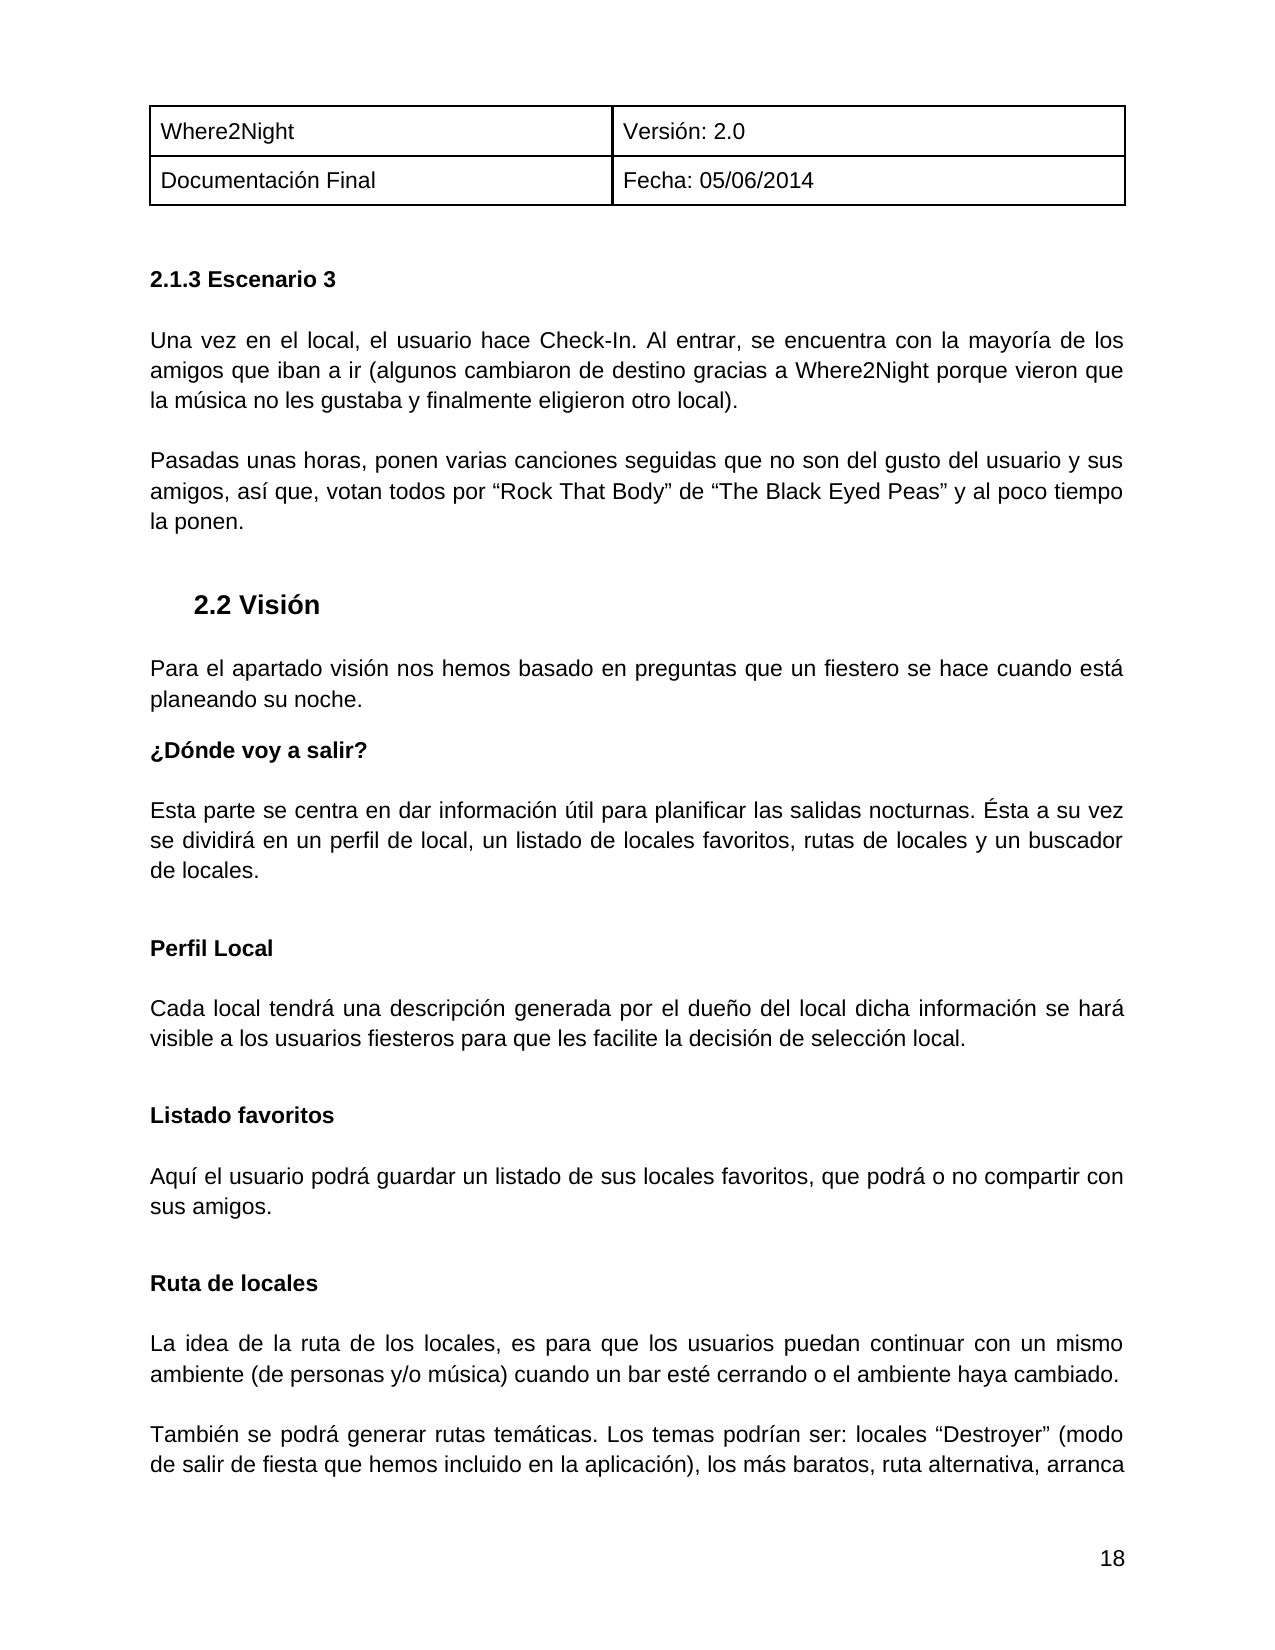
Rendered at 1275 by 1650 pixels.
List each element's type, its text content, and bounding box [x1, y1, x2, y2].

text ¿Dónde voy a salir? [150, 737, 1125, 763]
text Esta parte se centra en dar información útil para planificar las salidas nocturnas. Ésta a su vez se dividirá en un perfil de local, un listado de locales favoritos, rutas de locales y un buscador de locales. [150, 797, 1125, 884]
subtitle 2.2 Visión [194, 589, 1125, 620]
text Aquí el usuario podrá guardar un listado de sus locales favoritos, que podrá o no compartir con sus amigos. [150, 1163, 1125, 1219]
text Listado favoritos [150, 1102, 1125, 1128]
text Para el apartado visión nos hemos basado en preguntas que un fiestero se hace cuando está planeando su noche. [150, 655, 1125, 712]
text Perfil Local [150, 934, 1125, 961]
text Cada local tendrá una descripción generada por el dueño del local dicha información se hará visible a los usuarios fiesteros para que les facilite la decisión de selección local. [150, 995, 1125, 1051]
subtitle 2.1.3 Escenario 3 [150, 266, 1125, 293]
text Una vez en el local, el usuario hace Check-In. Al entrar, se encuentra con la mayoría de los amigos que iban a ir (algunos cambiaron de destino gracias a Where2Night porque vieron que la música no les gustaba y finalmente eligieron otro local). [150, 327, 1125, 413]
text La idea de la ruta de los locales, es para que los usuarios puedan continuar con un mismo ambiente (de personas y/o música) cuando un bar esté cerrando o el ambiente haya cambiado. [150, 1330, 1125, 1387]
text Pasadas unas horas, ponen varias canciones seguidas que no son del gusto del usuario y sus amigos, así que, votan todos por “Rock That Body” de “The Black Eyed Peas” y al poco tiempo la ponen. [150, 447, 1125, 534]
text Ruta de locales [150, 1270, 1125, 1296]
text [150, 1421, 1125, 1477]
